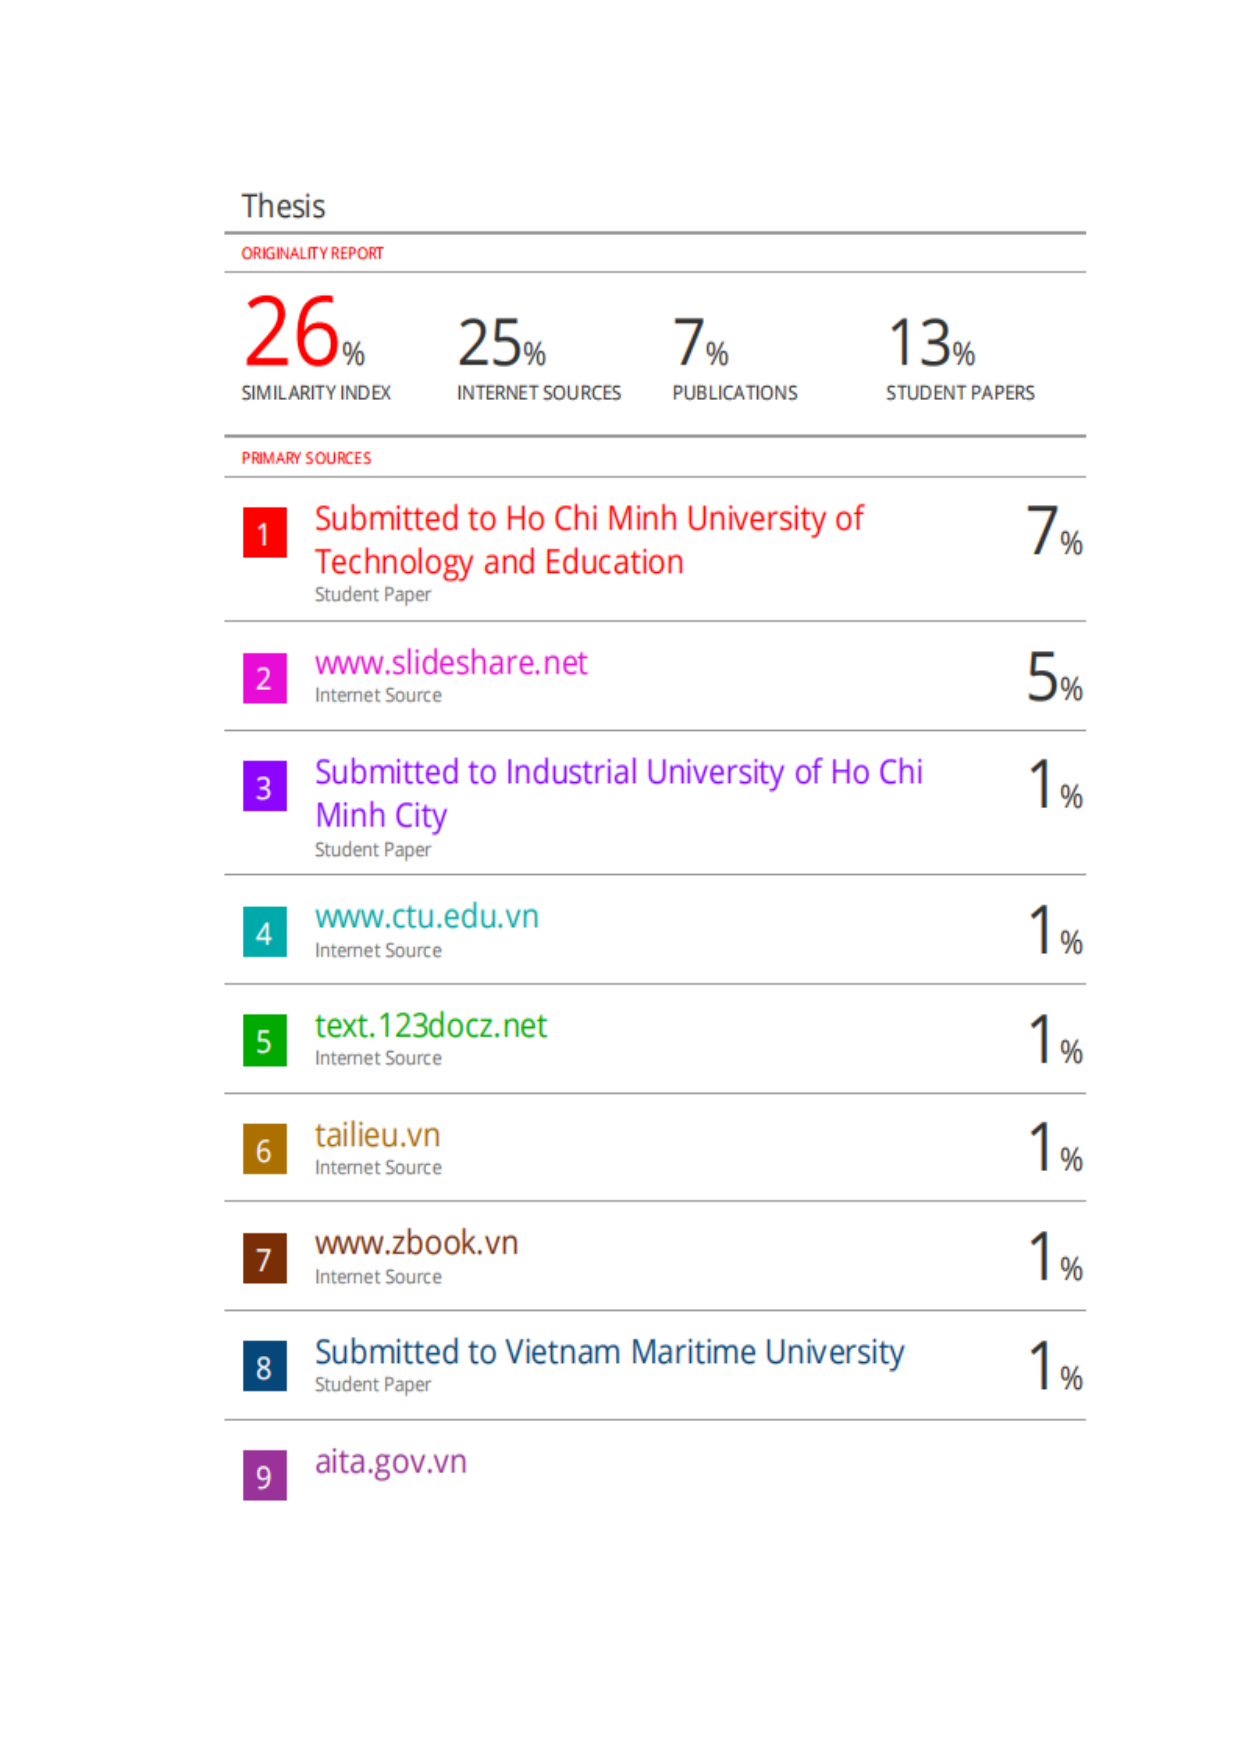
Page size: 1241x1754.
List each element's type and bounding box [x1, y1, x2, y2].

picture [206, 177, 1127, 1520]
